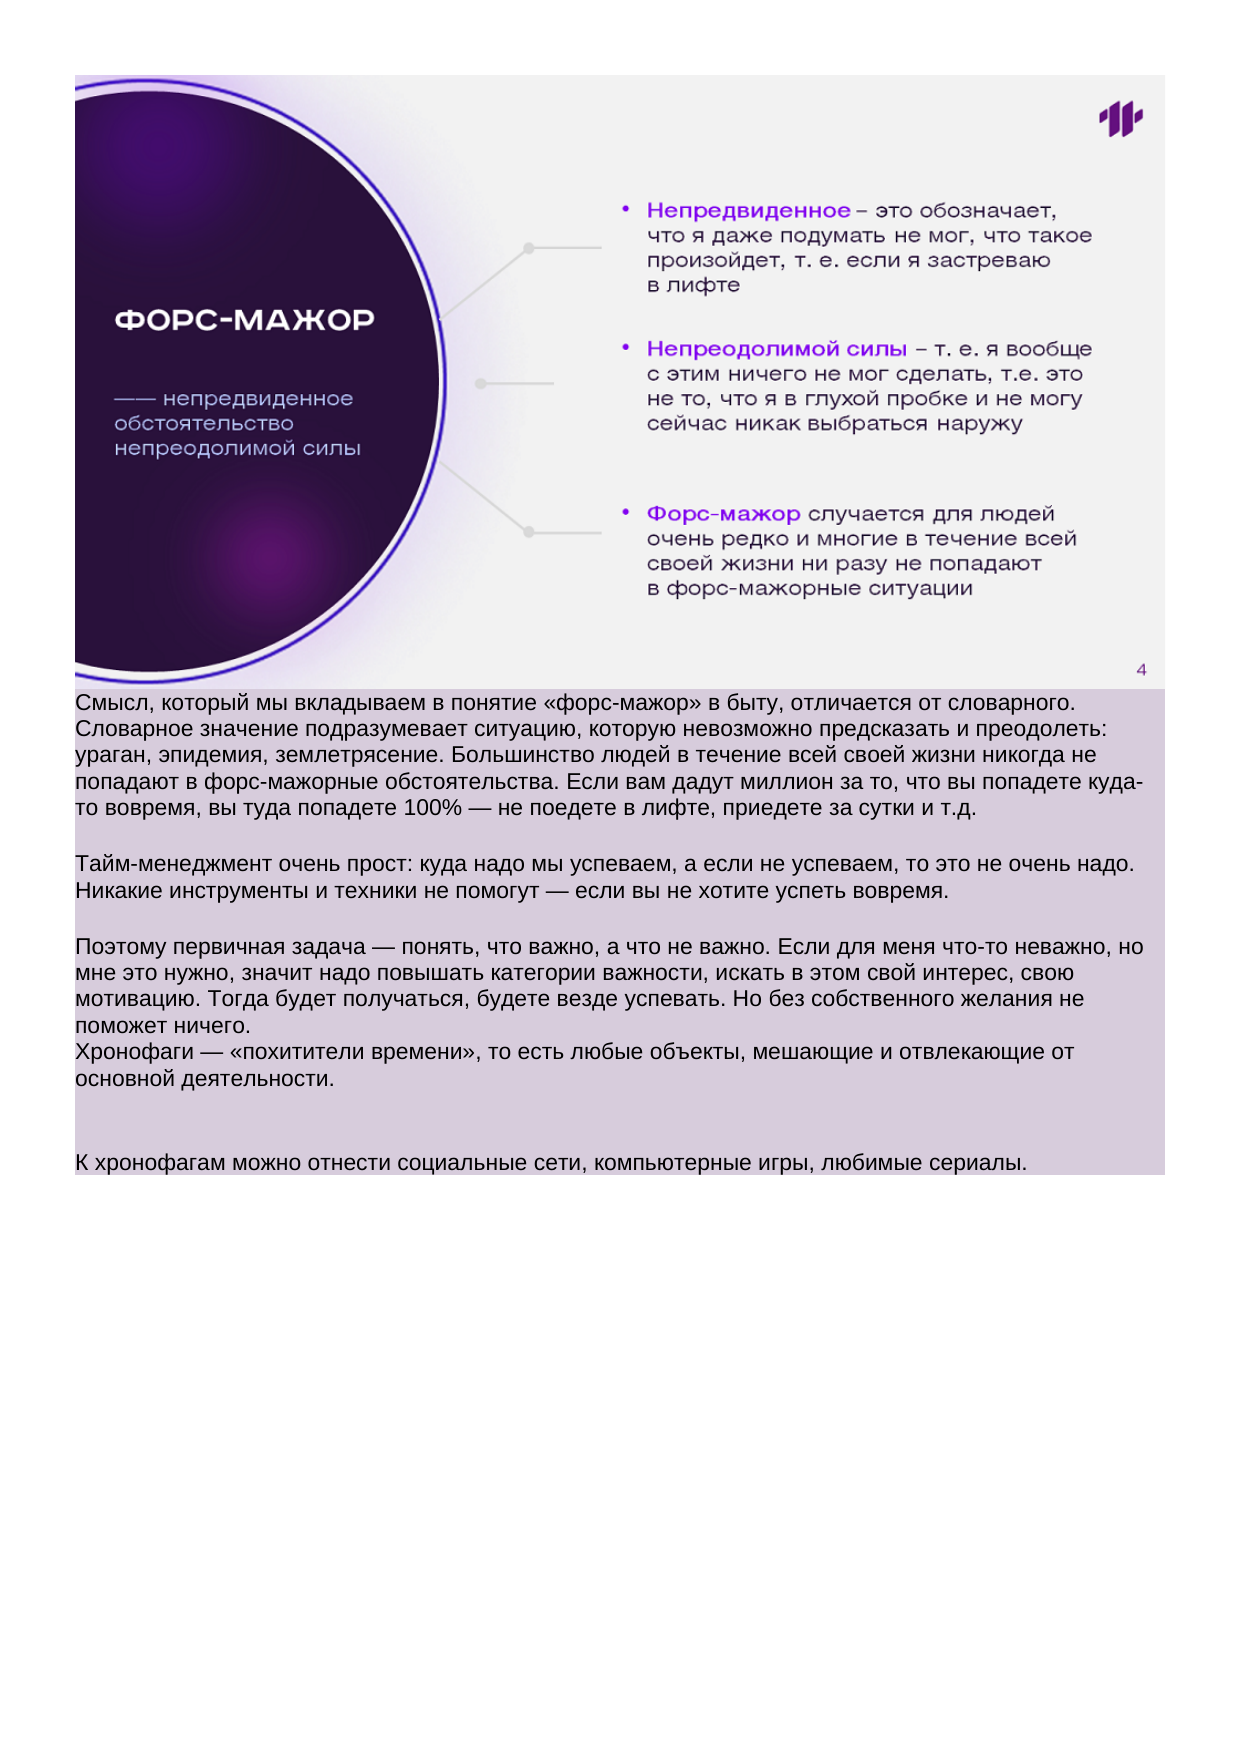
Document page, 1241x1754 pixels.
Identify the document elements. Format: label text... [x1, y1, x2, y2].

text К хронофагам можно отнести социальные сети, компьютерные игры, любимые сериалы. [75, 1149, 1165, 1175]
picture [75, 75, 1166, 689]
text Поэтому первичная задача — понять, что важно, а что не важно. Если для меня что-то неважно, но мне это нужно, значит надо повышать категории важности, искать в этом свой интерес, свою мотивацию. Тогда будет получаться, будете везде успевать. Но без собственного желания не поможет ничего. [75, 933, 1165, 1038]
text Смысл, который мы вкладываем в понятие «форс-мажор» в быту, отличается от словарного. Словарное значение подразумевает ситуацию, которую невозможно предсказать и преодолеть: ураган, эпидемия, землетрясение. Большинство людей в течение всей своей жизни никогда не попадают в форс-мажорные обстоятельства. Если вам дадут миллион за то, что вы попадете куда-то вовремя, вы туда попадете 100% — не поедете в лифте, приедете за сутки и т.д. [75, 689, 1165, 820]
text Тайм-менеджмент очень прост: куда надо мы успеваем, а если не успеваем, то это не очень надо. Никакие инструменты и техники не помогут — если вы не хотите успеть вовремя. [75, 850, 1165, 903]
text Хронофаги — «похитители времени», то есть любые объекты, мешающие и отвлекающие от основной деятельности. [75, 1038, 1165, 1091]
